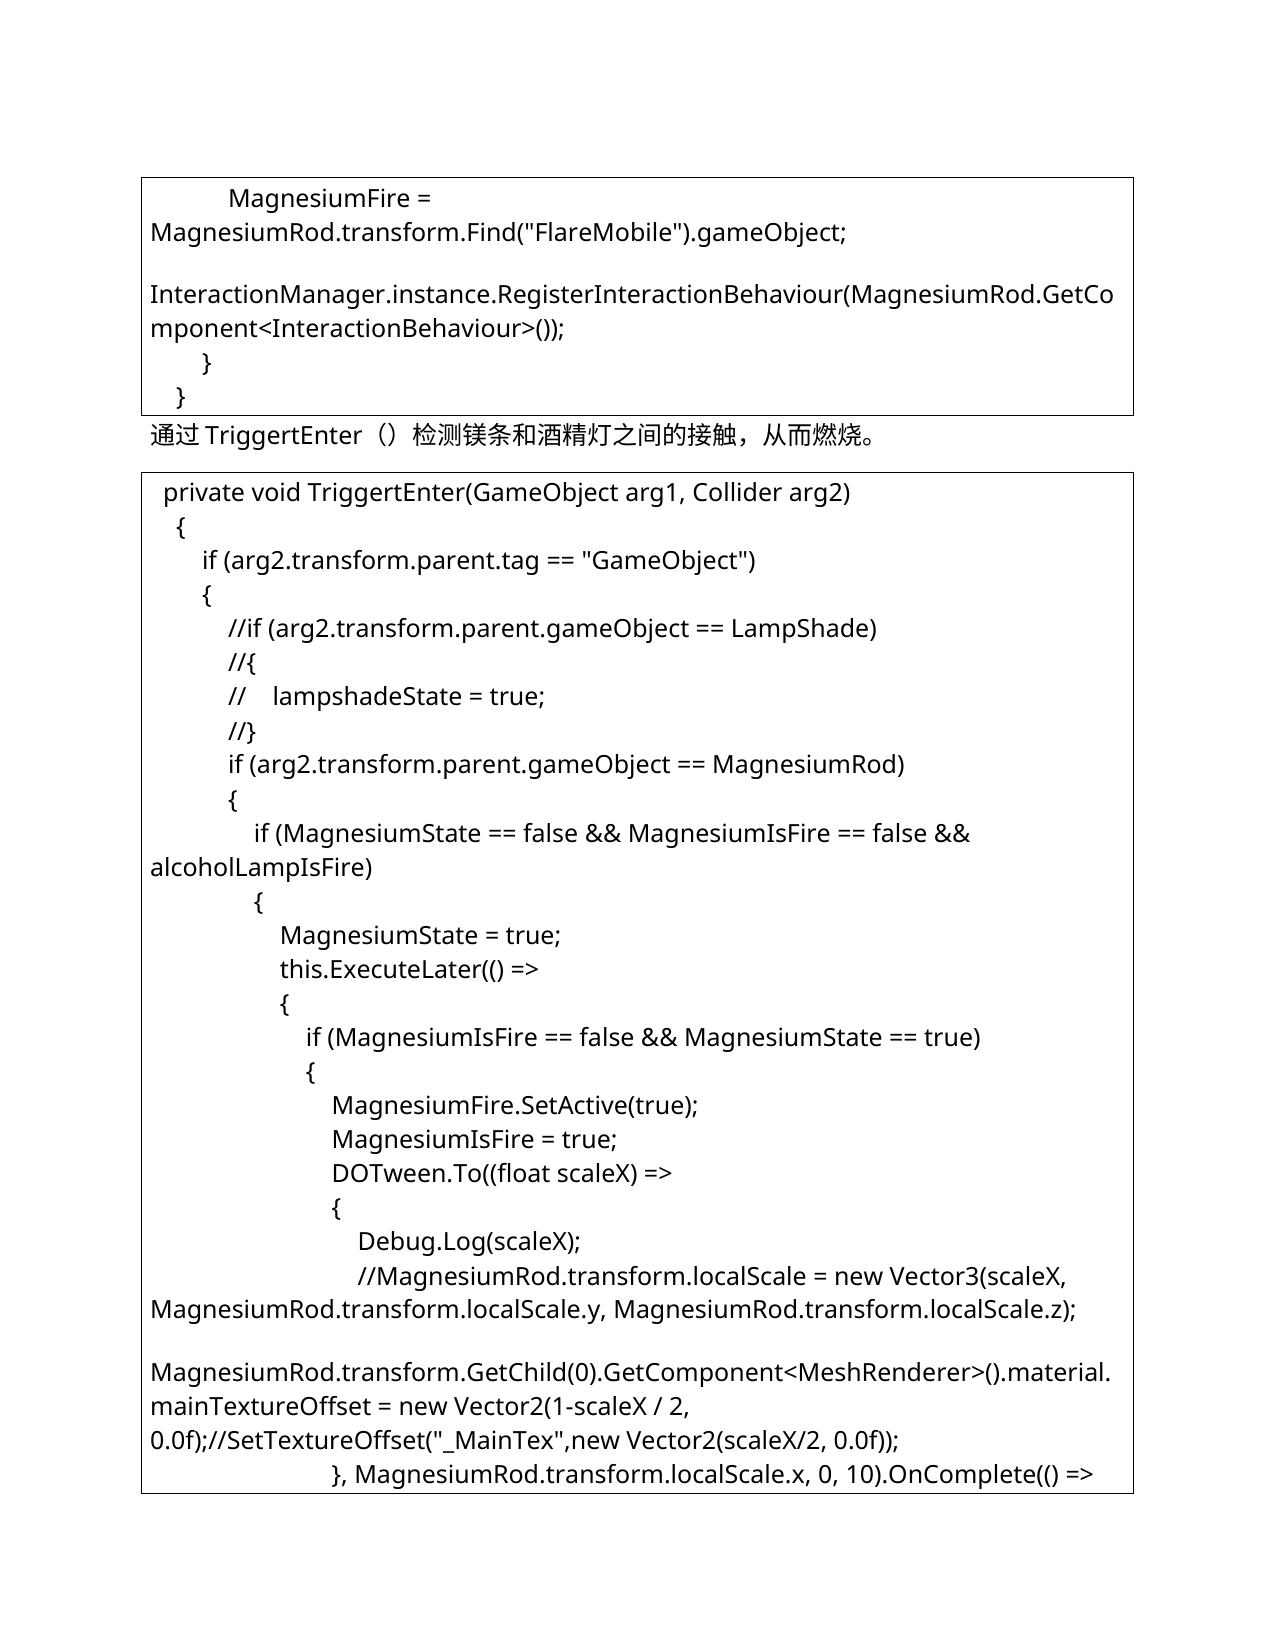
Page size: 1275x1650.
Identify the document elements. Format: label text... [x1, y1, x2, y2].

text //{ [150, 645, 1125, 679]
text 通过TriggertEnter（）检测镁条和酒精灯之间的接触，从而燃烧。 [150, 416, 1125, 452]
text } [142, 376, 1133, 415]
text if (arg2.transform.parent.tag == "GameObject") [150, 543, 1125, 577]
text if (MagnesiumIsFire == false && MagnesiumState == true) [150, 1020, 1125, 1054]
text { [150, 781, 1125, 815]
text if (arg2.transform.parent.gameObject == MagnesiumRod) [150, 747, 1125, 781]
text private void TriggertEnter(GameObject arg1, Collider arg2) [142, 473, 1133, 509]
text MagnesiumRod.transform.GetChild(0).GetComponent<MeshRenderer>().material.mainTextureOffset = new Vector2(1-scaleX / 2, 0.0f);//SetTextureOffset("_MainTex",new Vector2(scaleX/2, 0.0f)); [150, 1326, 1125, 1453]
text //if (arg2.transform.parent.gameObject == LampShade) [150, 611, 1125, 645]
text //} [150, 713, 1125, 747]
text } [150, 344, 1125, 376]
text //MagnesiumRod.transform.localScale = new Vector3(scaleX, MagnesiumRod.transform.localScale.y, MagnesiumRod.transform.localScale.z); [150, 1258, 1125, 1326]
text { [150, 986, 1125, 1020]
text { [150, 1054, 1125, 1088]
text Debug.Log(scaleX); [150, 1224, 1125, 1258]
text DOTween.To((float scaleX) => [150, 1156, 1125, 1190]
text this.ExecuteLater(() => [150, 952, 1125, 986]
text MagnesiumIsFire = true; [150, 1122, 1125, 1156]
text MagnesiumFire = MagnesiumRod.transform.Find("FlareMobile").gameObject; [142, 178, 1133, 248]
text MagnesiumState = true; [150, 917, 1125, 952]
text { [150, 577, 1125, 611]
text { [150, 509, 1125, 543]
text if (MagnesiumState == false && MagnesiumIsFire == false && alcoholLampIsFire) [150, 815, 1125, 883]
text MagnesiumFire.SetActive(true); [150, 1088, 1125, 1122]
text { [150, 1190, 1125, 1224]
text // lampshadeState = true; [150, 679, 1125, 713]
text InteractionManager.instance.RegisterInteractionBehaviour(MagnesiumRod.GetComponent<InteractionBehaviour>()); [150, 248, 1125, 344]
text }, MagnesiumRod.transform.localScale.x, 0, 10).OnComplete(() => [142, 1453, 1133, 1493]
text { [150, 883, 1125, 917]
